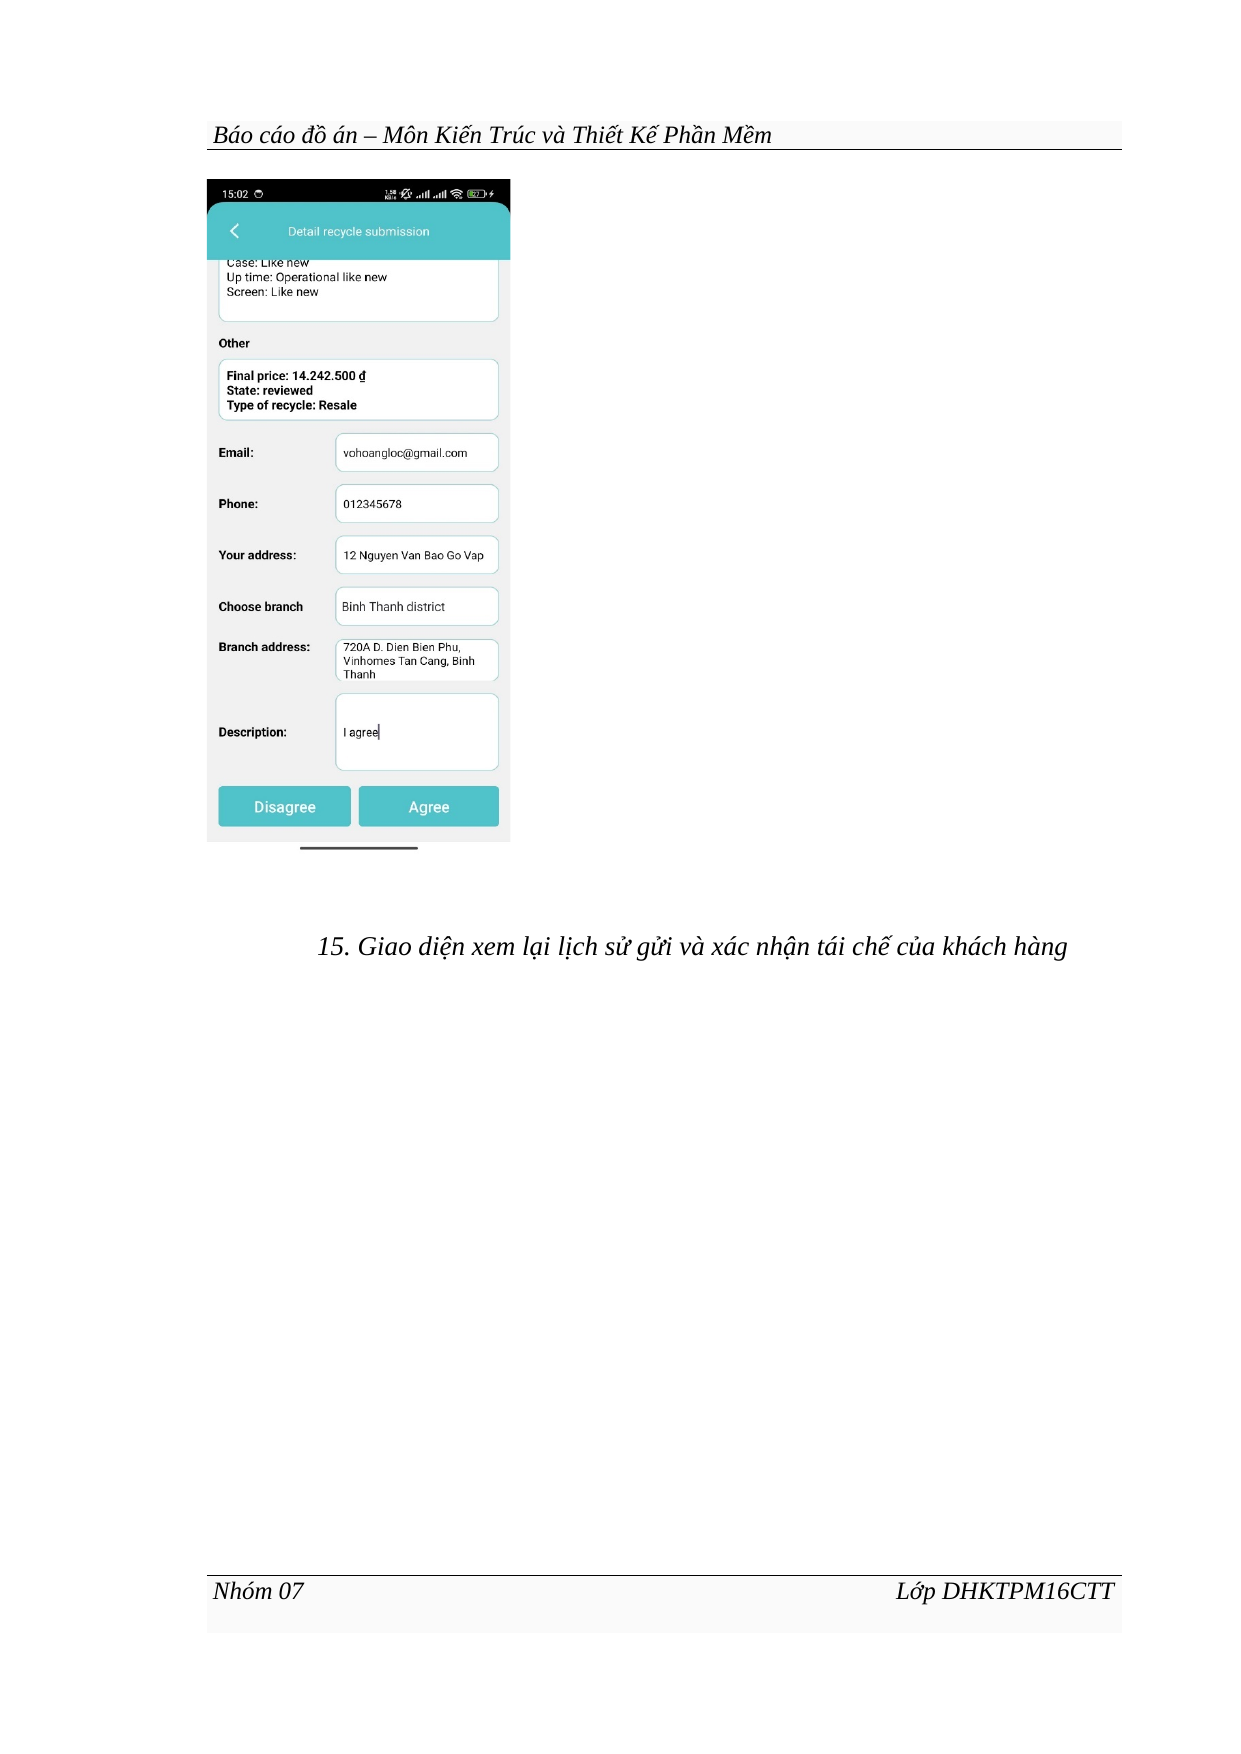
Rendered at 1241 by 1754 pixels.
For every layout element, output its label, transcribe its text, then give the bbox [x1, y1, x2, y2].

text 15. Giao diện xem lại lịch sử gửi và xác nhận tái chế của khách hàng [207, 929, 1122, 961]
picture [206, 179, 511, 854]
